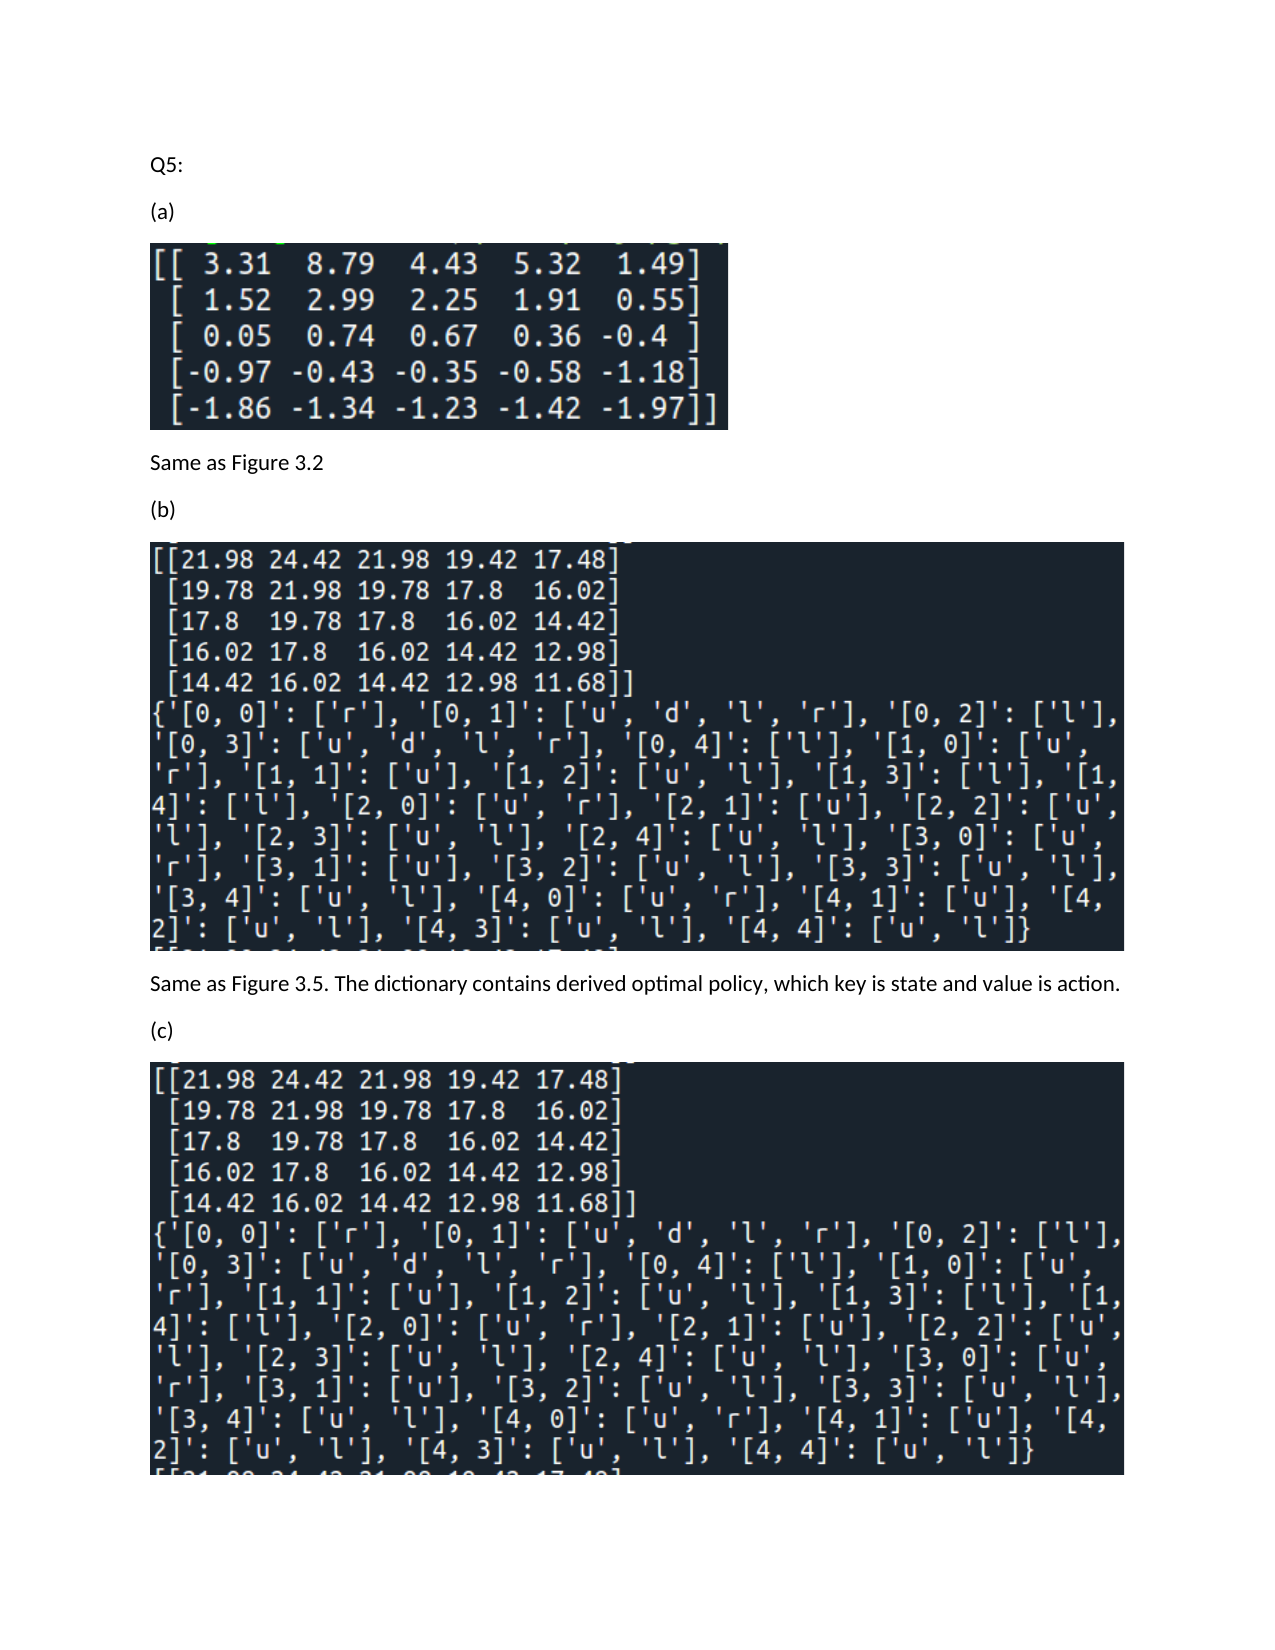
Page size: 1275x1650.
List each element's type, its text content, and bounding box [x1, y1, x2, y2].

text Q5: [150, 150, 1125, 178]
picture [150, 1062, 1125, 1475]
text (c) [150, 1016, 1125, 1044]
picture [150, 542, 1125, 951]
text Same as Figure 3.2 [150, 448, 1125, 477]
text (a) [150, 197, 1125, 225]
text Same as Figure 3.5. The dictionary contains derived optimal policy, which key is state and value is action. [150, 969, 1125, 997]
text (b) [150, 495, 1125, 523]
picture [150, 243, 729, 430]
